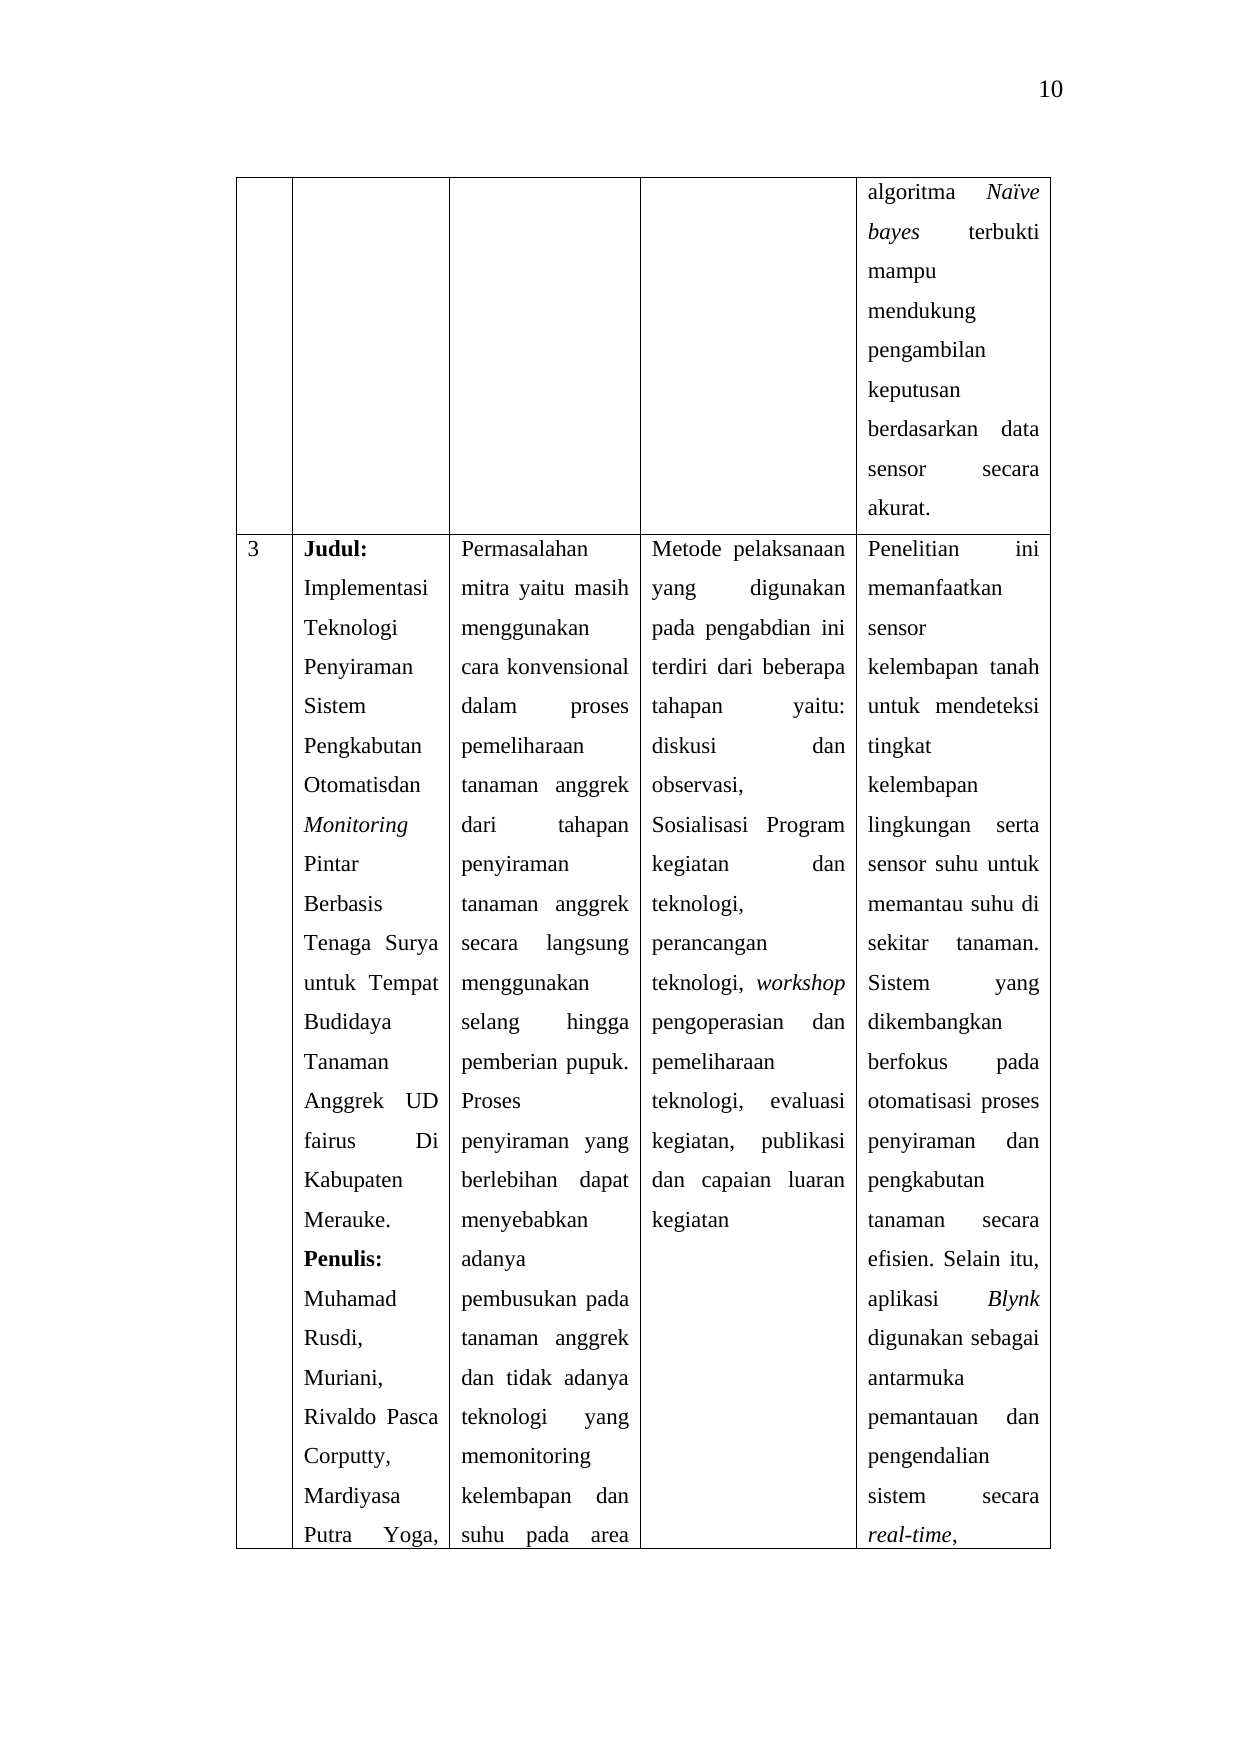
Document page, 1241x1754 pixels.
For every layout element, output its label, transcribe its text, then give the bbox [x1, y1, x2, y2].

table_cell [641, 535, 856, 1548]
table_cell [857, 535, 1050, 1548]
table_cell 3 [237, 535, 292, 1548]
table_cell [450, 535, 640, 1548]
table_cell 2 [237, 178, 292, 533]
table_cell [641, 178, 856, 533]
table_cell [450, 178, 640, 533]
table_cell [293, 178, 449, 533]
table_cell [293, 535, 449, 1548]
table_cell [857, 178, 1050, 533]
